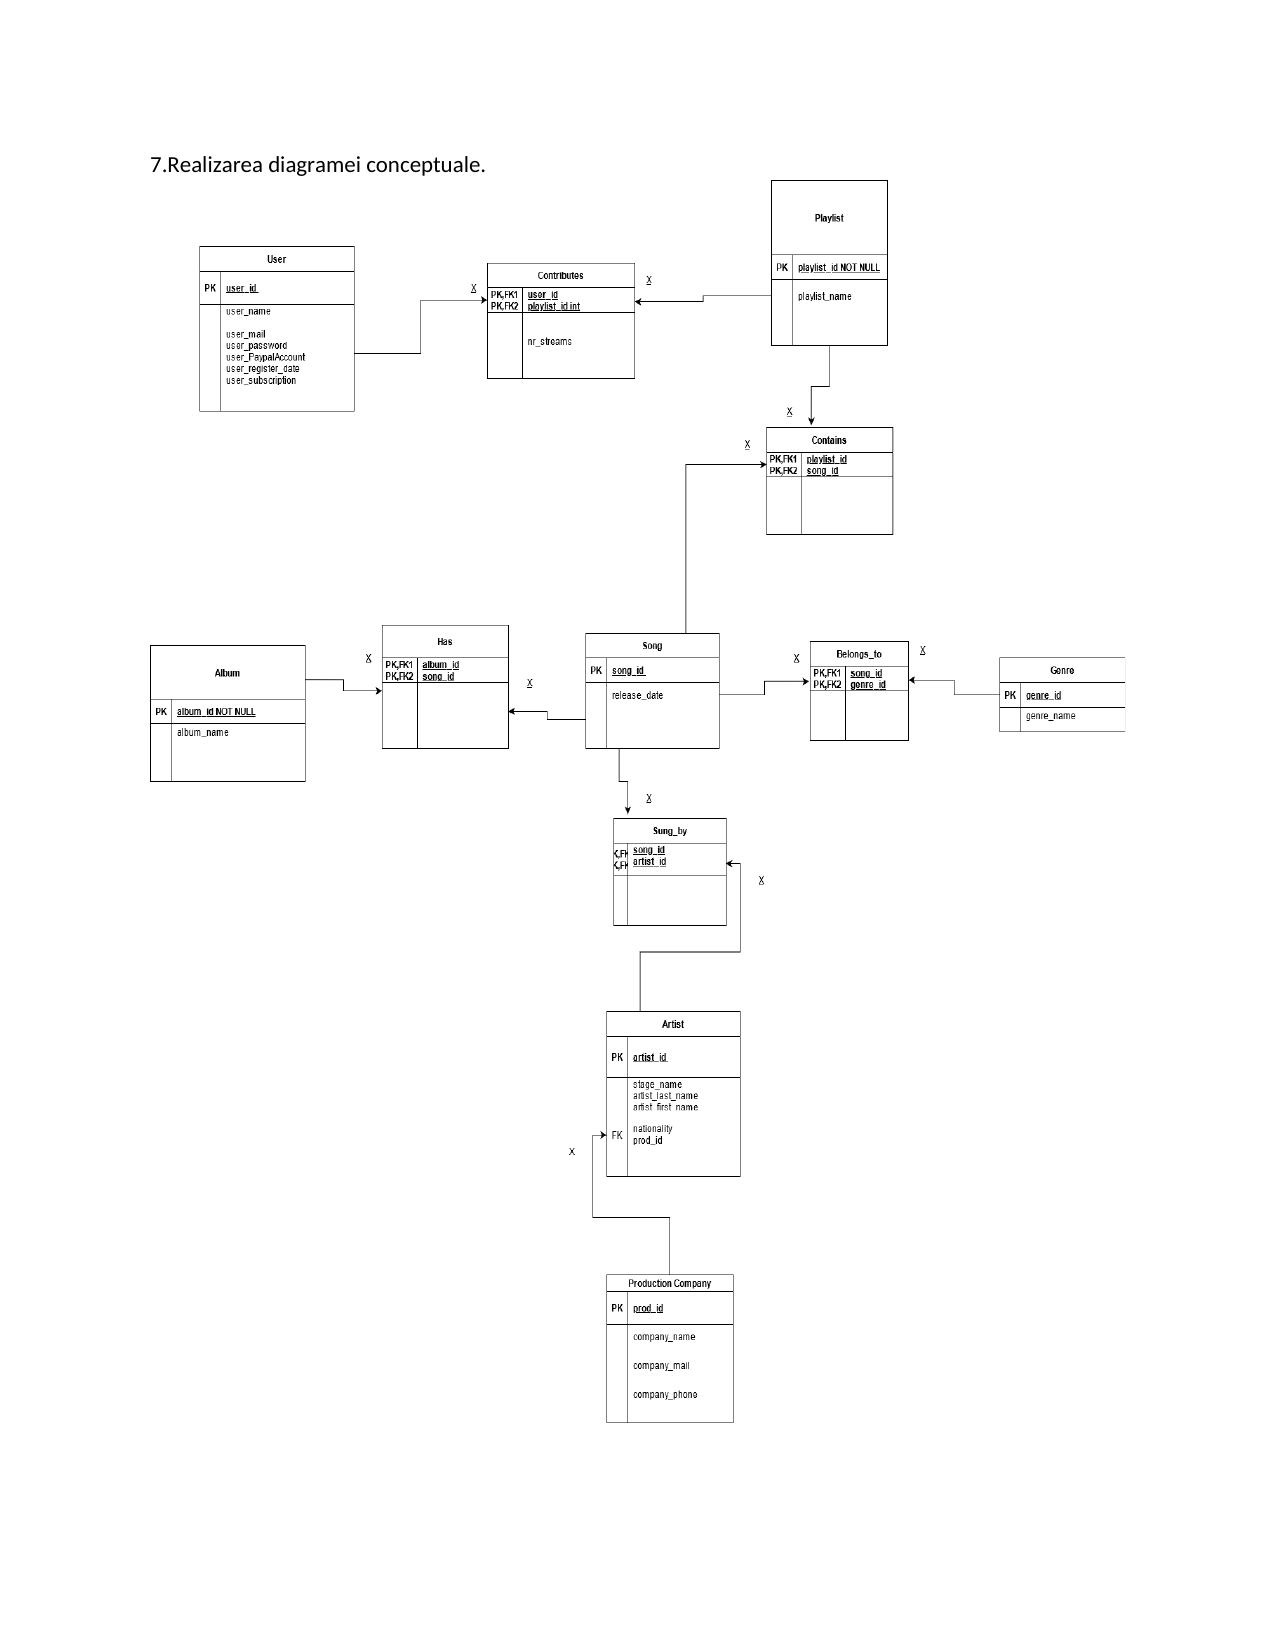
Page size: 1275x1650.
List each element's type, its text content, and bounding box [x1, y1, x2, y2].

picture [150, 180, 1125, 1423]
text 7.Realizarea diagramei conceptuale. [150, 150, 1125, 180]
